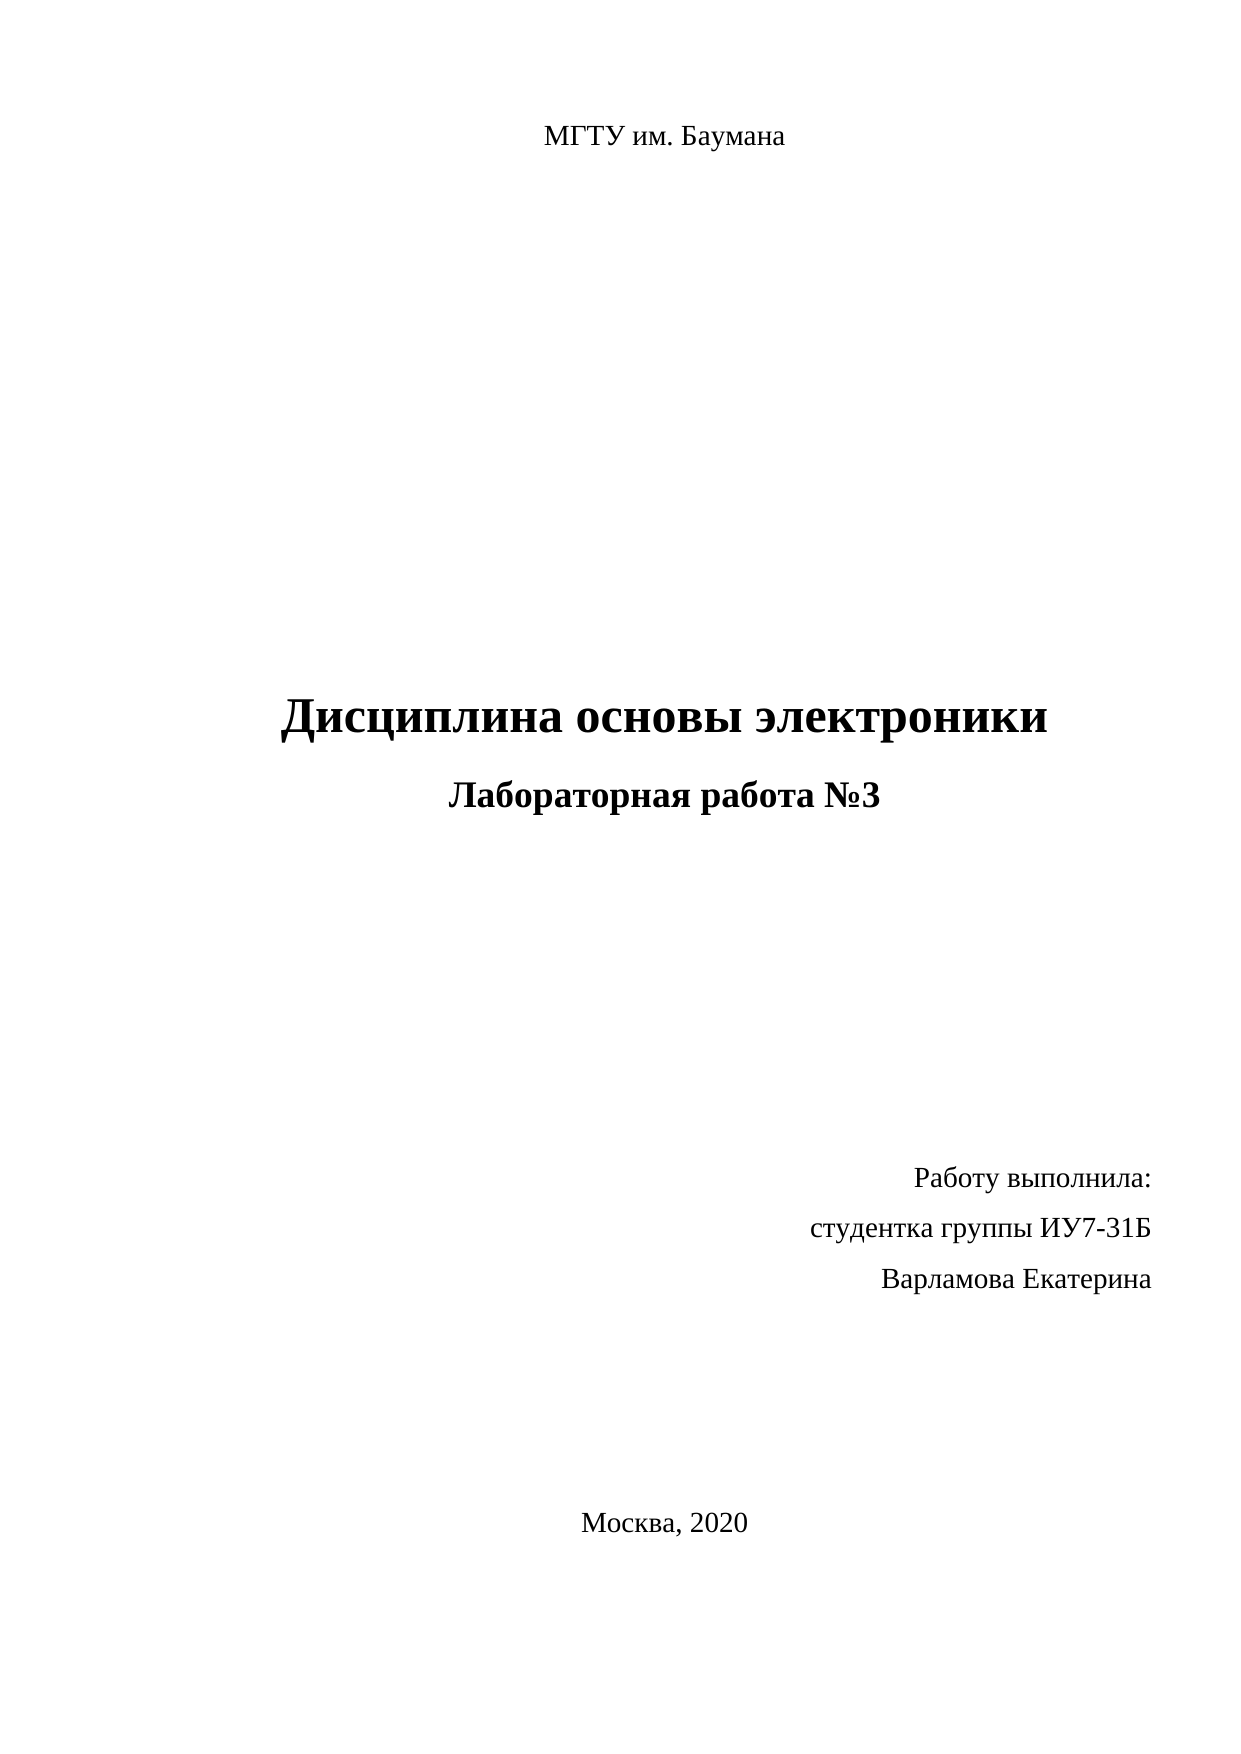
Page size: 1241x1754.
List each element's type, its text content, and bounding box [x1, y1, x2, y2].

text МГТУ им. Баумана [177, 118, 1152, 152]
text Лабораторная работа №3 [177, 772, 1152, 815]
text Варламова Екатерина [177, 1261, 1152, 1294]
text Дисциплина основы электроники [177, 686, 1152, 743]
text Москва, 2020 [177, 1505, 1152, 1539]
text студентка группы ИУ7-31Б [177, 1211, 1152, 1244]
text Работу выполнила: [177, 1160, 1152, 1194]
